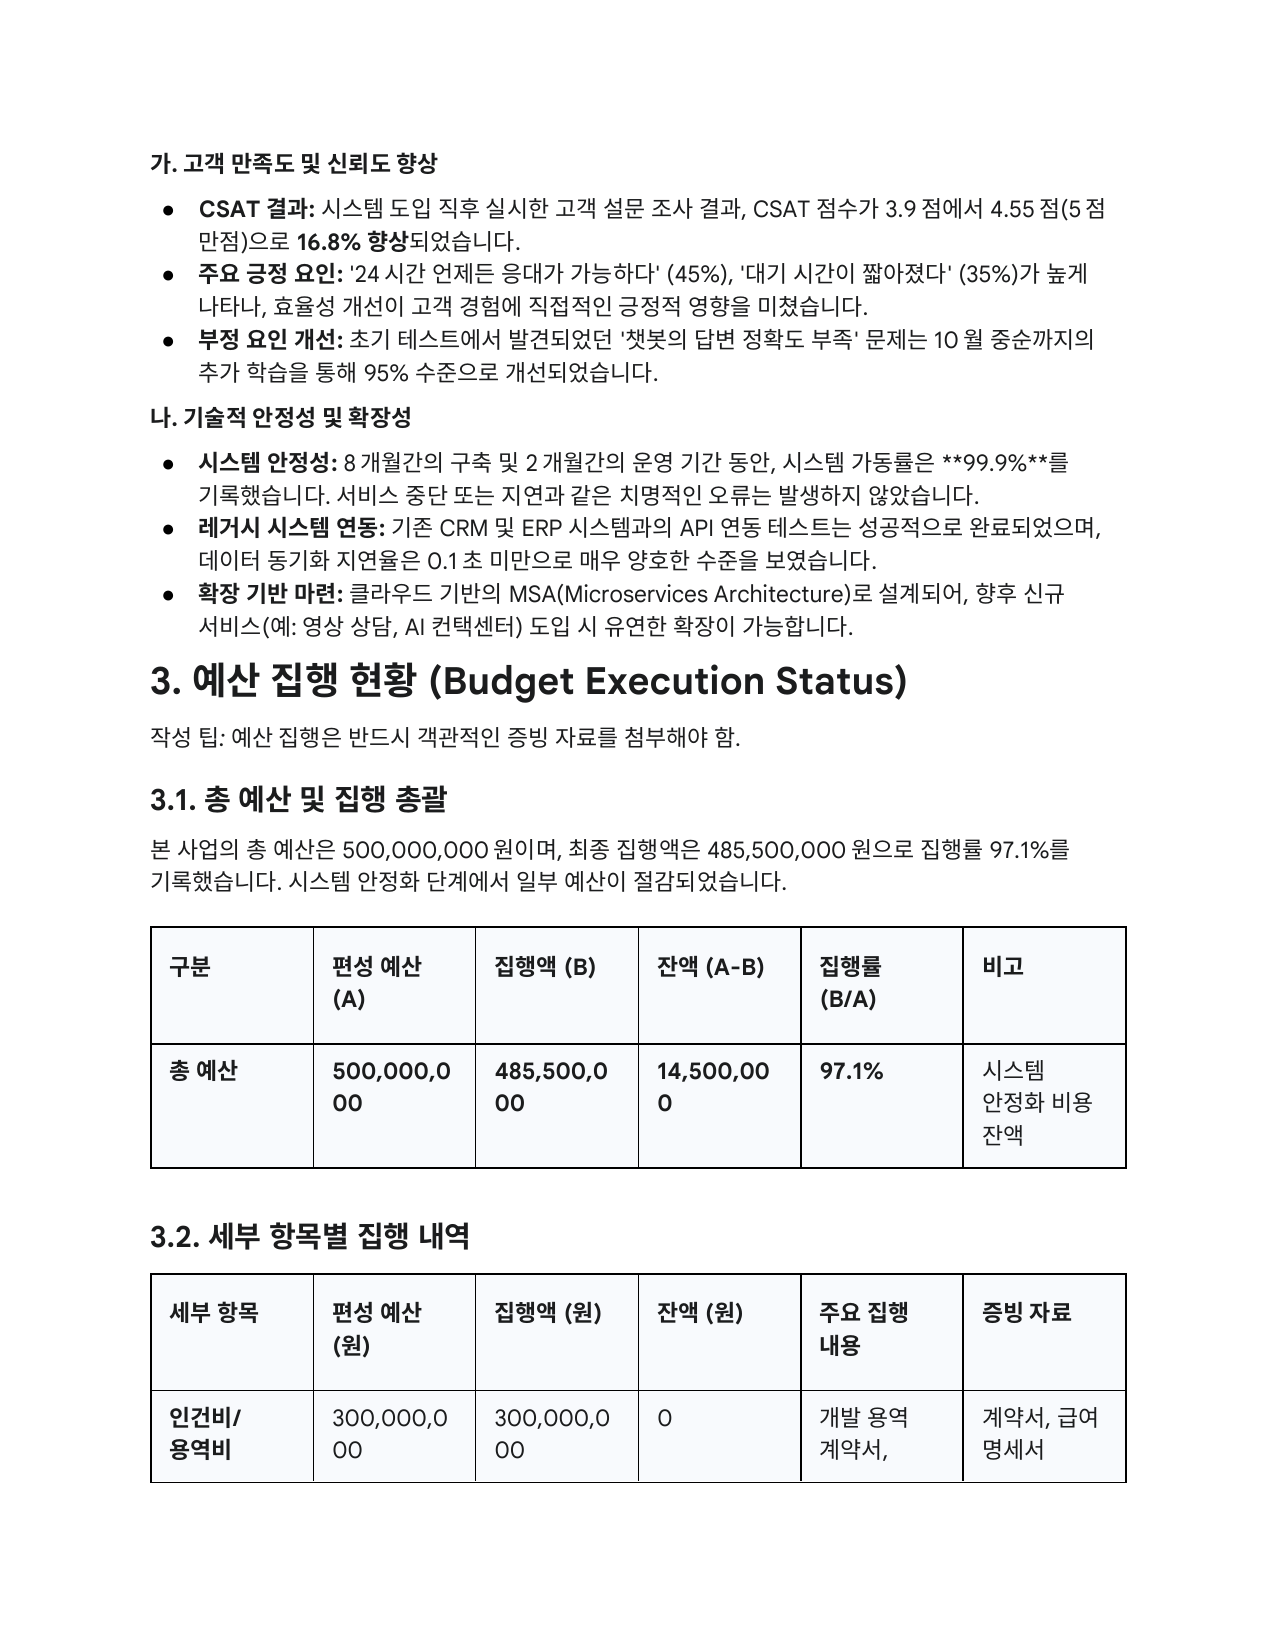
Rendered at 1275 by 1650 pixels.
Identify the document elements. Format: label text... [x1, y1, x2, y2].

table_header 집행액 (B) [476, 928, 638, 1043]
table_cell 총 예산 [152, 1045, 313, 1167]
table_cell 14,500,000 [639, 1045, 800, 1167]
table_cell 인건비/용역비 [152, 1391, 313, 1481]
text 본 사업의 총 예산은 500,000,000원이며, 최종 집행액은 485,500,000원으로 집행률 97.1%를 기록했습니다. 시스템 안정화 단계에서 일부 예산이 절감되었습니다. [150, 836, 1125, 897]
table_cell 300,000,000 [314, 1391, 475, 1481]
table_header 편성 예산 (A) [314, 928, 475, 1043]
table_header 집행액 (원) [476, 1275, 638, 1390]
list 확장 기반 마련: 클라우드 기반의 MSA(Microservices Architecture)로 설계되어, 향후 신규 서비스(예: 영상 상담, AI 컨택센터) 도입 시 유연한 확장이 가능합니다. [161, 580, 1125, 641]
table_header 세부 항목 [152, 1275, 313, 1390]
subtitle 3. 예산 집행 현황 (Budget Execution Status) [150, 658, 1125, 705]
table_cell 300,000,000 [476, 1391, 638, 1481]
table_header 편성 예산 (원) [314, 1275, 475, 1390]
table_header 주요 집행 내용 [802, 1275, 962, 1390]
subtitle 3.2. 세부 항목별 집행 내역 [150, 1219, 1125, 1255]
table_cell 0 [639, 1391, 800, 1481]
list 부정 요인 개선: 초기 테스트에서 발견되었던 '챗봇의 답변 정확도 부족' 문제는 10월 중순까지의 추가 학습을 통해 95% 수준으로 개선되었습니다. [161, 326, 1125, 387]
text 가. 고객 만족도 및 신뢰도 향상 [150, 150, 1125, 179]
table_header 집행률 (B/A) [802, 928, 962, 1043]
table_cell 개발 용역 계약서, 개발자 인건비 [802, 1391, 962, 1481]
list 주요 긍정 요인: '24시간 언제든 응대가 가능하다' (45%), '대기 시간이 짧아졌다' (35%)가 높게 나타나, 효율성 개선이 고객 경험에 직접적인 긍정적 영향을 미쳤습니다. [161, 261, 1125, 322]
table_cell 97.1% [802, 1045, 962, 1167]
list 레거시 시스템 연동: 기존 CRM 및 ERP 시스템과의 API 연동 테스트는 성공적으로 완료되었으며, 데이터 동기화 지연율은 0.1초 미만으로 매우 양호한 수준을 보였습니다. [161, 514, 1125, 576]
list 시스템 안정성: 8개월간의 구축 및 2개월간의 운영 기간 동안, 시스템 가동률은 **99.9%**를 기록했습니다. 서비스 중단 또는 지연과 같은 치명적인 오류는 발생하지 않았습니다. [161, 449, 1125, 511]
table_cell 485,500,000 [476, 1045, 638, 1167]
text 나. 기술적 안정성 및 확장성 [150, 404, 1125, 433]
table_header 잔액 (A-B) [639, 928, 800, 1043]
table_header 비고 [964, 928, 1125, 1043]
table_cell 계약서, 급여 명세서 [964, 1391, 1125, 1481]
list CSAT 결과: 시스템 도입 직후 실시한 고객 설문 조사 결과, CSAT 점수가 3.9점에서 4.55점(5점 만점)으로 16.8% 향상되었습니다. [161, 195, 1125, 257]
subtitle 3.1. 총 예산 및 집행 총괄 [150, 782, 1125, 818]
table_header 잔액 (원) [639, 1275, 800, 1390]
table_header 구분 [152, 928, 313, 1043]
table_header 증빙 자료 [964, 1275, 1125, 1390]
table_cell 500,000,000 [314, 1045, 475, 1167]
table_cell 시스템 안정화 비용 잔액 [964, 1045, 1125, 1167]
text 작성 팁: 예산 집행은 반드시 객관적인 증빙 자료를 첨부해야 함. [150, 724, 1125, 753]
